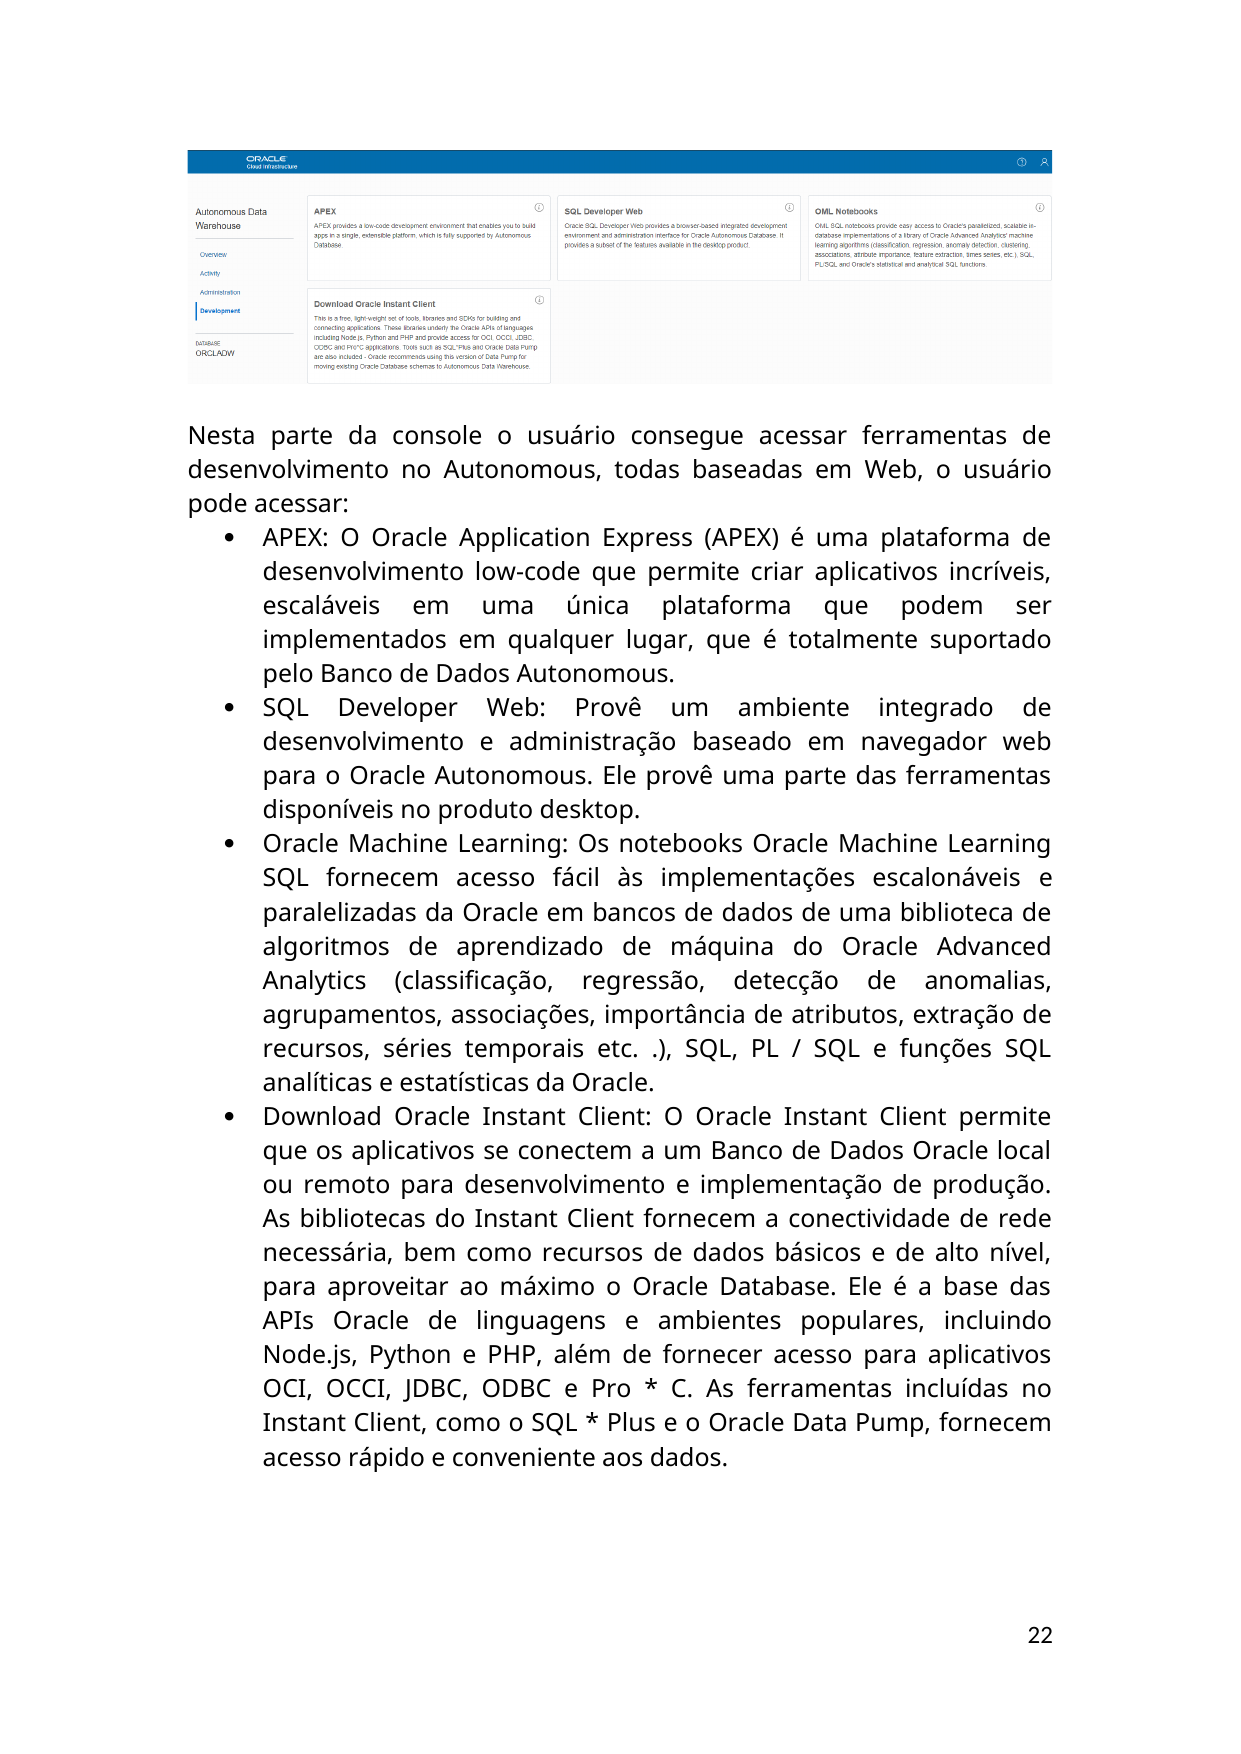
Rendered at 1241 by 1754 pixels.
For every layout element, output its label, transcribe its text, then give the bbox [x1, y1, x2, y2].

list Oracle Machine Learning: Os notebooks Oracle Machine Learning SQL fornecem acesso fácil às implementações escalonáveis ​​e paralelizadas da Oracle em bancos de dados de uma biblioteca de algoritmos de aprendizado de máquina do Oracle Advanced Analytics (classificação, regressão, detecção de anomalias, agrupamentos, associações, importância de atributos, extração de recursos, séries temporais etc. .), SQL, PL / SQL e funções SQL analíticas e estatísticas da Oracle. [225, 826, 1053, 1098]
list Download Oracle Instant Client: O Oracle Instant Client permite que os aplicativos se conectem a um Banco de Dados Oracle local ou remoto para desenvolvimento e implementação de produção. As bibliotecas do Instant Client fornecem a conectividade de rede necessária, bem como recursos de dados básicos e de alto nível, para aproveitar ao máximo o Oracle Database. Ele é a base das APIs Oracle de linguagens e ambientes populares, incluindo Node.js, Python e PHP, além de fornecer acesso para aplicativos OCI, OCCI, JDBC, ODBC e Pro * C. As ferramentas incluídas no Instant Client, como o SQL * Plus e o Oracle Data Pump, fornecem acesso rápido e conveniente aos dados. [225, 1098, 1053, 1473]
list SQL Developer Web: Provê um ambiente integrado de desenvolvimento e administração baseado em navegador web para o Oracle Autonomous. Ele provê uma parte das ferramentas disponíveis no produto desktop. [225, 690, 1053, 826]
list APEX: O Oracle Application Express (APEX) é uma plataforma de desenvolvimento low-code que permite criar aplicativos incríveis, escaláveis em uma única plataforma que podem ser implementados em qualquer lugar, que é totalmente suportado pelo Banco de Dados Autonomous. [225, 519, 1053, 690]
picture [187, 150, 1053, 384]
text Nesta parte da console o usuário consegue acessar ferramentas de desenvolvimento no Autonomous, todas baseadas em Web, o usuário pode acessar: [187, 417, 1053, 519]
